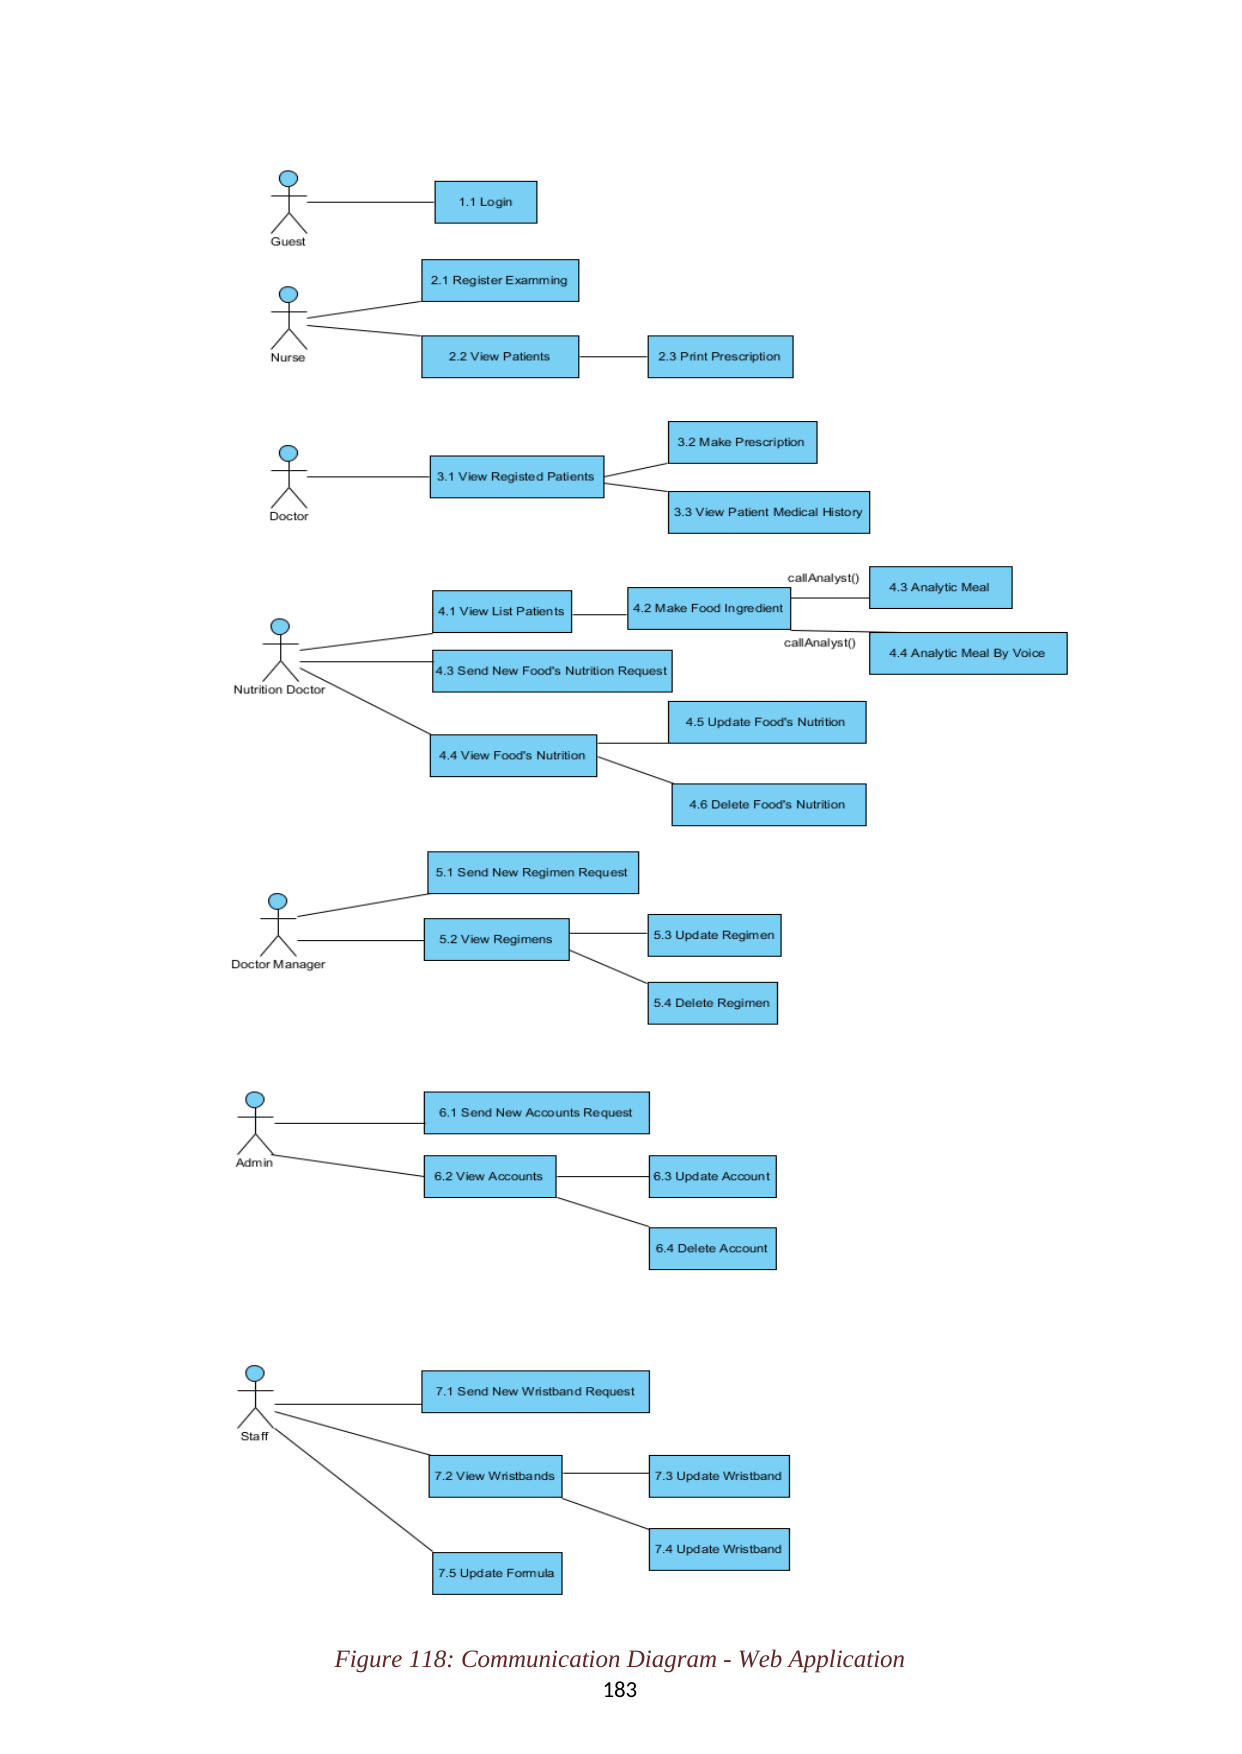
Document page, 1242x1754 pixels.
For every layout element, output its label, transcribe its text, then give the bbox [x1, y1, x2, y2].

picture [200, 162, 1105, 1644]
text Figure 118: Communication Diagram - Web Application [94, 1644, 1146, 1672]
